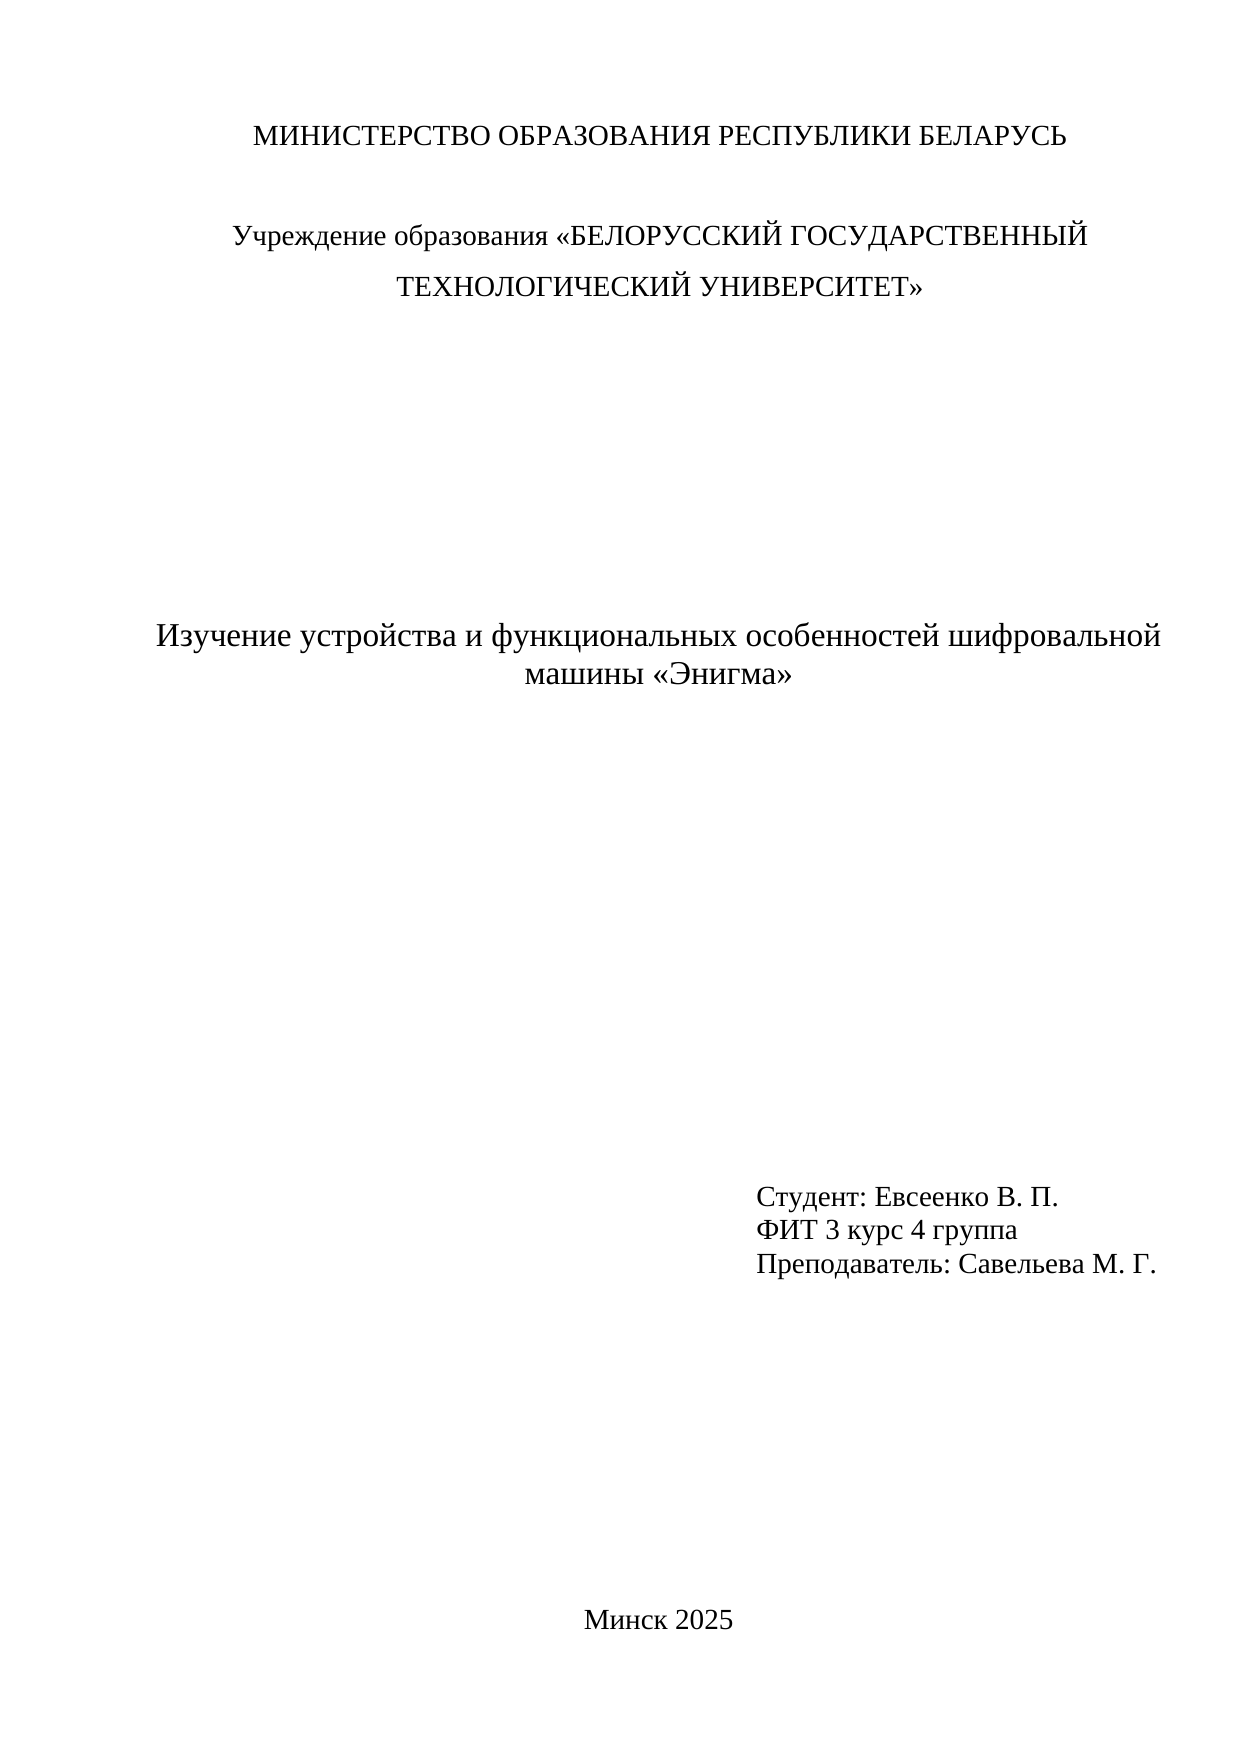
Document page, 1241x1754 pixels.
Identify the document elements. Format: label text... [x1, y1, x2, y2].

text Минск 2025 [136, 1602, 1181, 1636]
text Учреждение образования «БЕЛОРУССКИЙ ГОСУДАРСТВЕННЫЙ [136, 218, 1184, 252]
text ФИТ 3 курс 4 группа [136, 1212, 1181, 1246]
text МИНИСТЕРСТВО ОБРАЗОВАНИЯ РЕСПУБЛИКИ БЕЛАРУСЬ [136, 118, 1184, 152]
text ТЕХНОЛОГИЧЕСКИЙ УНИВЕРСИТЕТ» [136, 269, 1184, 302]
text Преподаватель: Савельева М. Г. [136, 1246, 1181, 1279]
text Студент: Евсеенко В. П. [136, 1179, 1181, 1212]
text Изучение устройства и функциональных особенностей шифровальной машины «Энигма» [136, 615, 1181, 691]
